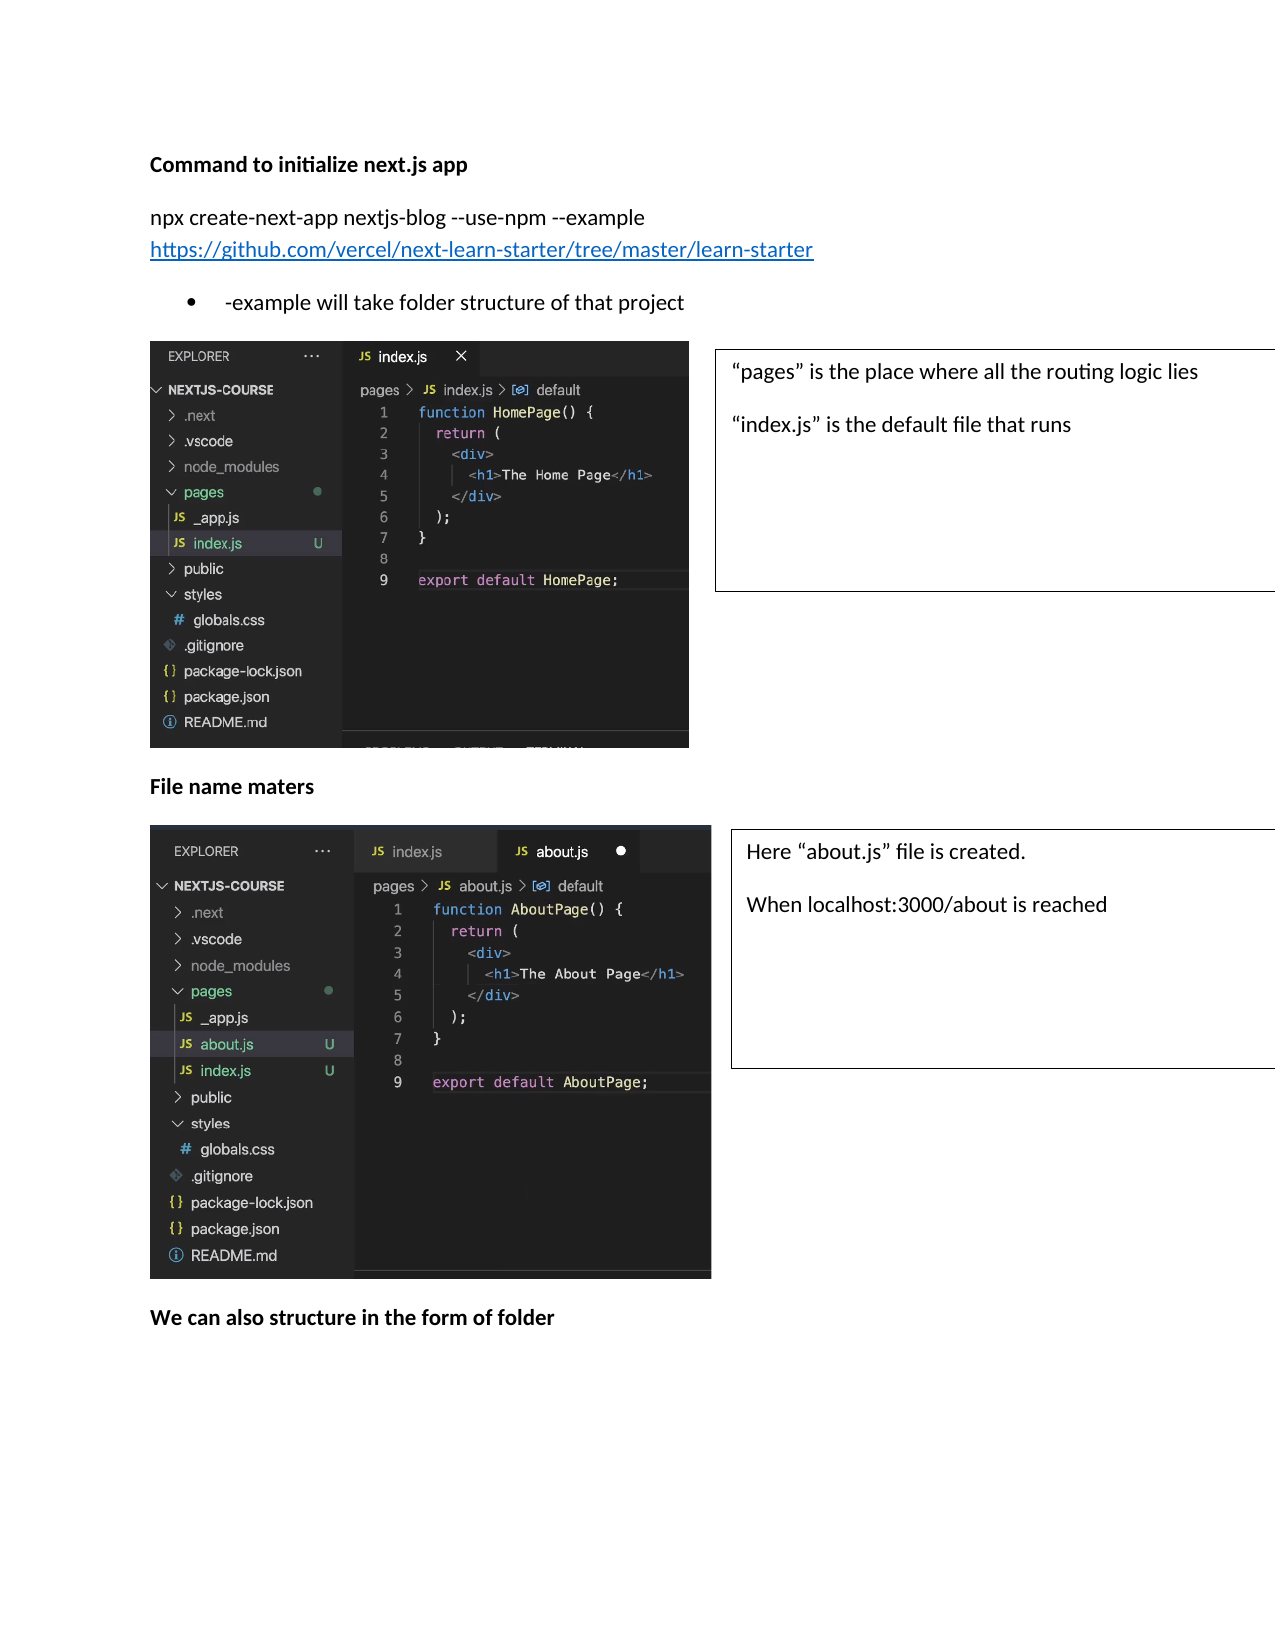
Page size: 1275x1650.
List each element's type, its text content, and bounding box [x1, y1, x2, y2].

text Command to initialize next.js app [150, 150, 1125, 178]
list -example will take folder structure of that project [187, 288, 1125, 316]
picture [150, 341, 689, 748]
text File name maters [150, 772, 1125, 800]
picture [150, 825, 712, 1279]
text npx create-next-app nextjs-blog --use-npm --example https://github.com/vercel/next-learn-starter/tree/master/learn-starter [150, 203, 1125, 263]
text We can also structure in the form of folder [150, 1303, 1125, 1331]
